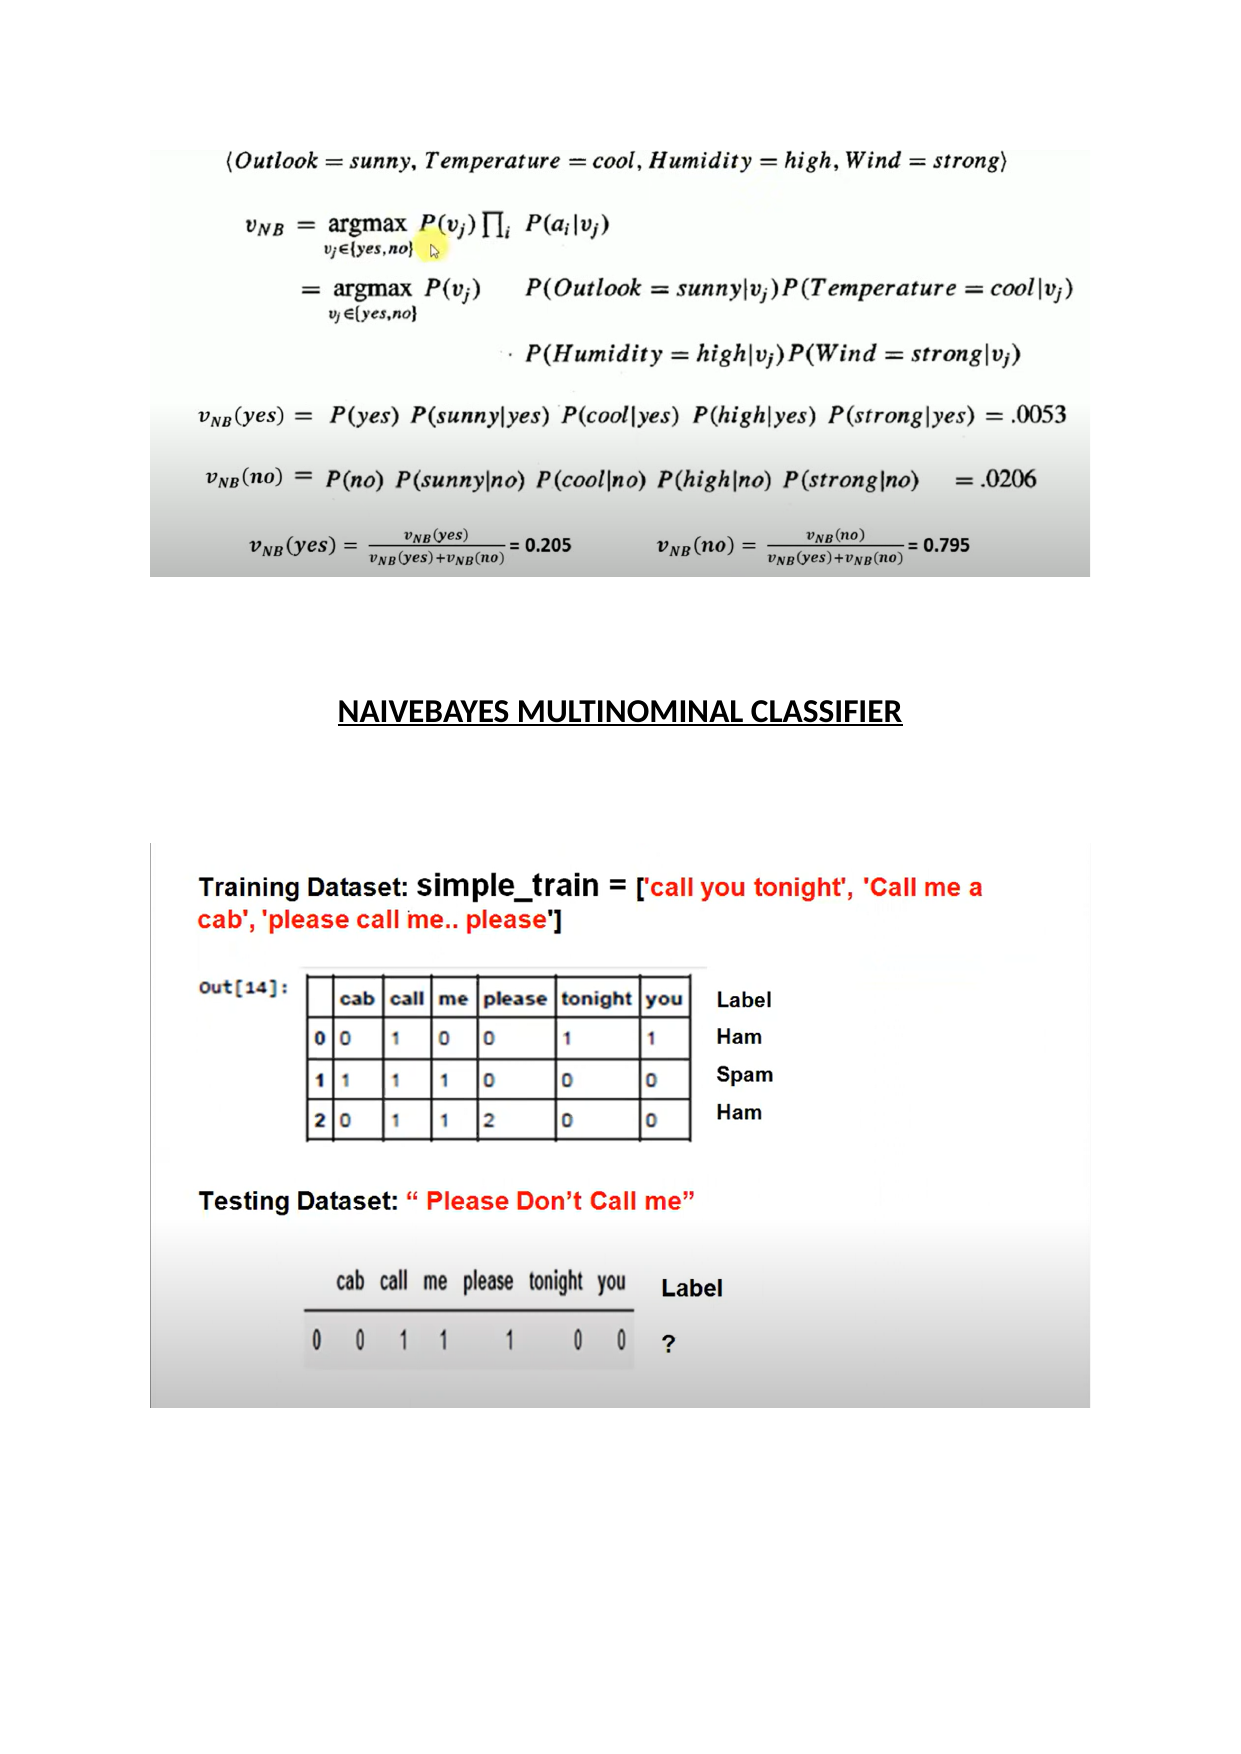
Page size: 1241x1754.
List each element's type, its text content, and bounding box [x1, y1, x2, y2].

picture [150, 150, 1091, 577]
text NAIVEBAYES MULTINOMINAL CLASSIFIER [150, 689, 1090, 730]
picture [150, 843, 1091, 1408]
